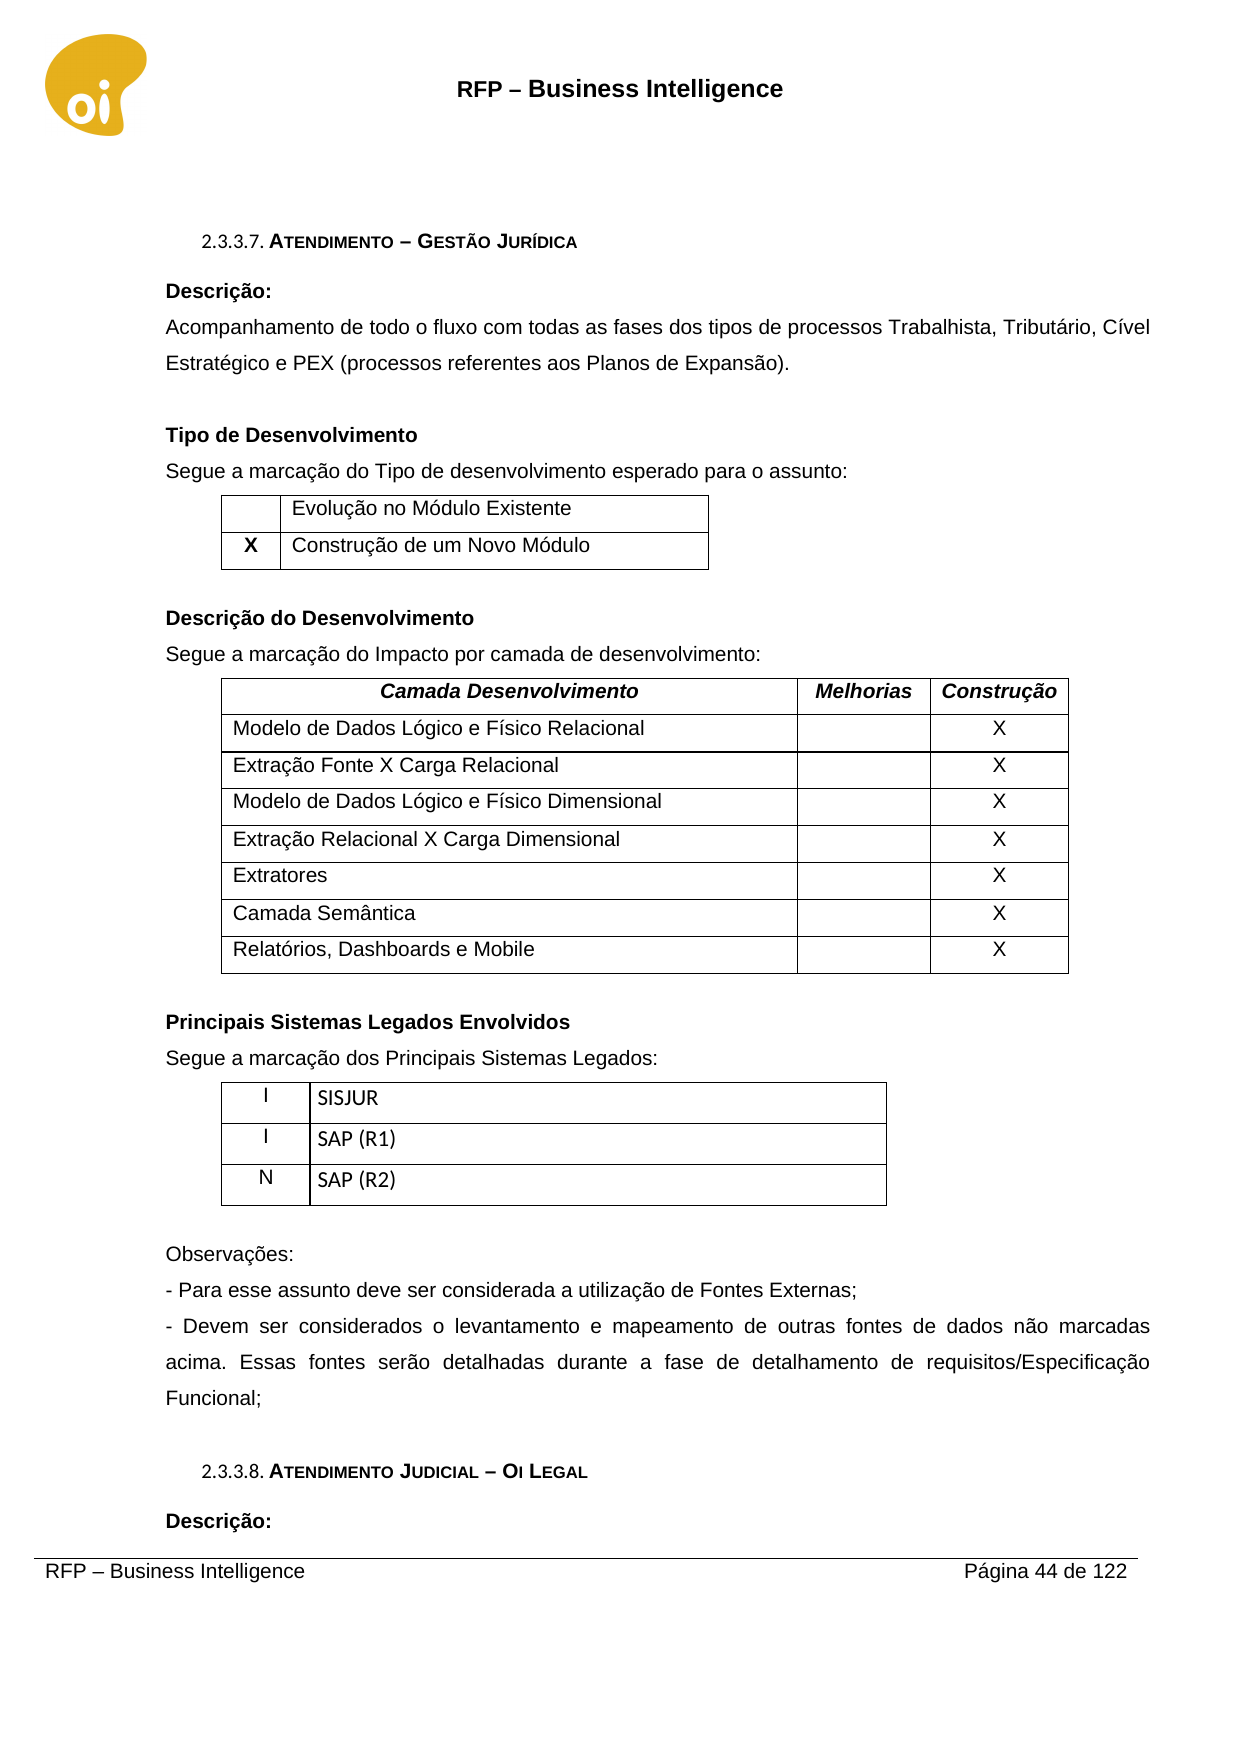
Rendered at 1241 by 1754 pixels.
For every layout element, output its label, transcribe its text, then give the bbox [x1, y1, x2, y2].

text - Para esse assunto deve ser considerada a utilização de Fontes Externas; [165, 1278, 1152, 1302]
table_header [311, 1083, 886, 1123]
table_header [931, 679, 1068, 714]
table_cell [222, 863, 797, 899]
text Descrição: [165, 1508, 1152, 1532]
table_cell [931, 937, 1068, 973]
text Descrição: [165, 279, 1152, 303]
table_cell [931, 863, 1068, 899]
text Segue a marcação do Tipo de desenvolvimento esperado para o assunto: [165, 459, 1152, 483]
text Tipo de Desenvolvimento [165, 423, 1152, 447]
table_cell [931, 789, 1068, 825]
text Acompanhamento de todo o fluxo com todas as fases dos tipos de processos Trabalhista, Tributário, Cível Estratégico e PEX (processos referentes aos Planos de Expansão). [165, 315, 1152, 375]
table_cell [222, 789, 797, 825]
subtitle Atendimento – Gestão Jurídica [201, 228, 1152, 254]
text Segue a marcação dos Principais Sistemas Legados: [165, 1046, 1152, 1070]
subtitle Atendimento Judicial – Oi Legal [201, 1458, 1152, 1483]
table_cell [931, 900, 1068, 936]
text Segue a marcação do Impacto por camada de desenvolvimento: [165, 641, 1152, 665]
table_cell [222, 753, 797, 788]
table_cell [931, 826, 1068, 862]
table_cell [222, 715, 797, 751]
text - Devem ser considerados o levantamento e mapeamento de outras fontes de dados não marcadas acima. Essas fontes serão detalhadas durante a fase de detalhamento de requisitos/Especificação Funcional; [165, 1314, 1152, 1410]
picture [45, 34, 147, 136]
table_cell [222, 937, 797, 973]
text Principais Sistemas Legados Envolvidos [165, 1010, 1152, 1034]
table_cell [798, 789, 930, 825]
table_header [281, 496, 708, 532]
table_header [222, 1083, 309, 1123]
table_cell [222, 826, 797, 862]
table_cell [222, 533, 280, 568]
text Descrição do Desenvolvimento [165, 606, 1152, 629]
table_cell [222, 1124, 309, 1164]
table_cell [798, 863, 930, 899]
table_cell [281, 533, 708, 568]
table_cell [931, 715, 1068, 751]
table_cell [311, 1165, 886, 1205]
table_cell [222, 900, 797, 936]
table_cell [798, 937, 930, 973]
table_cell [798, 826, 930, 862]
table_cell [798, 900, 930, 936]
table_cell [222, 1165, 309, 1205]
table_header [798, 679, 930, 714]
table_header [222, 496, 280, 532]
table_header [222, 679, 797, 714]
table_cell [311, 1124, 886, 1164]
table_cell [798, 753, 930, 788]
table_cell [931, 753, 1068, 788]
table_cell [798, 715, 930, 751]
text Observações: [165, 1242, 1152, 1266]
